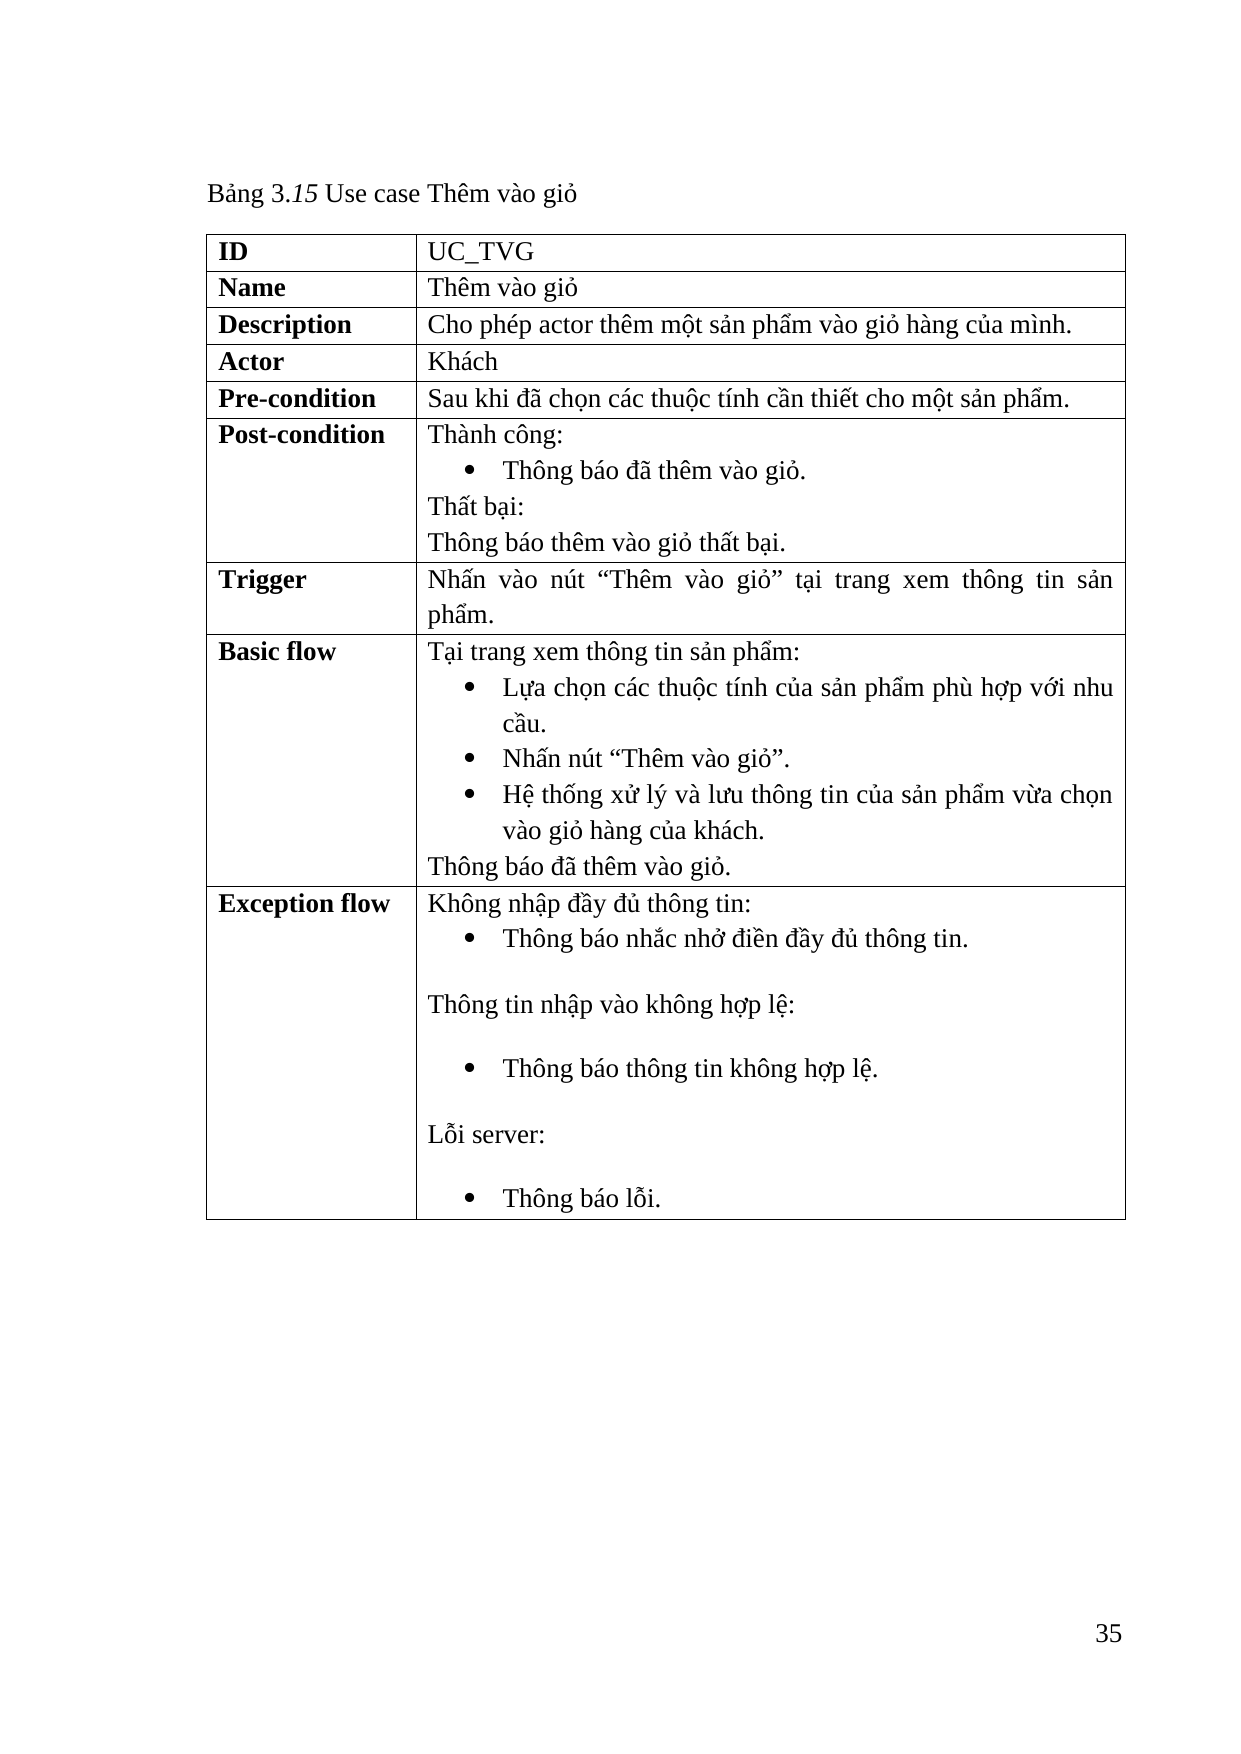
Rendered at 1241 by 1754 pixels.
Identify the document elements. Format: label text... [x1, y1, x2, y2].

table_cell Post-condition [207, 419, 416, 562]
table_cell Exception flow [207, 887, 416, 1218]
table_cell Description [207, 308, 416, 344]
table_cell Thành công: Thông báo đã thêm vào giỏ. Thất bại: Thông báo thêm vào giỏ thất bại. [417, 419, 1125, 562]
table_cell Actor [207, 345, 416, 381]
table_cell Khách [417, 345, 1125, 381]
table_cell Cho phép actor thêm một sản phẩm vào giỏ hàng của mình. [417, 308, 1125, 344]
table_cell Nhấn vào nút “Thêm vào giỏ” tại trang xem thông tin sản phẩm. [417, 563, 1125, 634]
table_cell Tại trang xem thông tin sản phẩm: Lựa chọn các thuộc tính của sản phẩm phù hợp với nhu cầu. Nhấn nút “Thêm vào giỏ”. Hệ thống xử lý và lưu thông tin của sản phẩm vừa chọn vào giỏ hàng của khách. Thông báo đã thêm vào giỏ. [417, 635, 1125, 886]
table_header UC_TVG [417, 235, 1125, 271]
table_header ID [207, 235, 416, 271]
table_cell Basic flow [207, 635, 416, 886]
text Bảng 3.15 Use case Thêm vào giỏ [207, 177, 1122, 208]
table_cell Thêm vào giỏ [417, 272, 1125, 307]
table_cell Name [207, 272, 416, 307]
table_cell Trigger [207, 563, 416, 634]
table_cell Sau khi đã chọn các thuộc tính cần thiết cho một sản phẩm. [417, 382, 1125, 418]
table_cell Pre-condition [207, 382, 416, 418]
table_cell Không nhập đầy đủ thông tin: Thông báo nhắc nhở điền đầy đủ thông tin. Thông tin nhập vào không hợp lệ: Thông báo thông tin không hợp lệ. Lỗi server: Thông báo lỗi. [417, 887, 1125, 1218]
